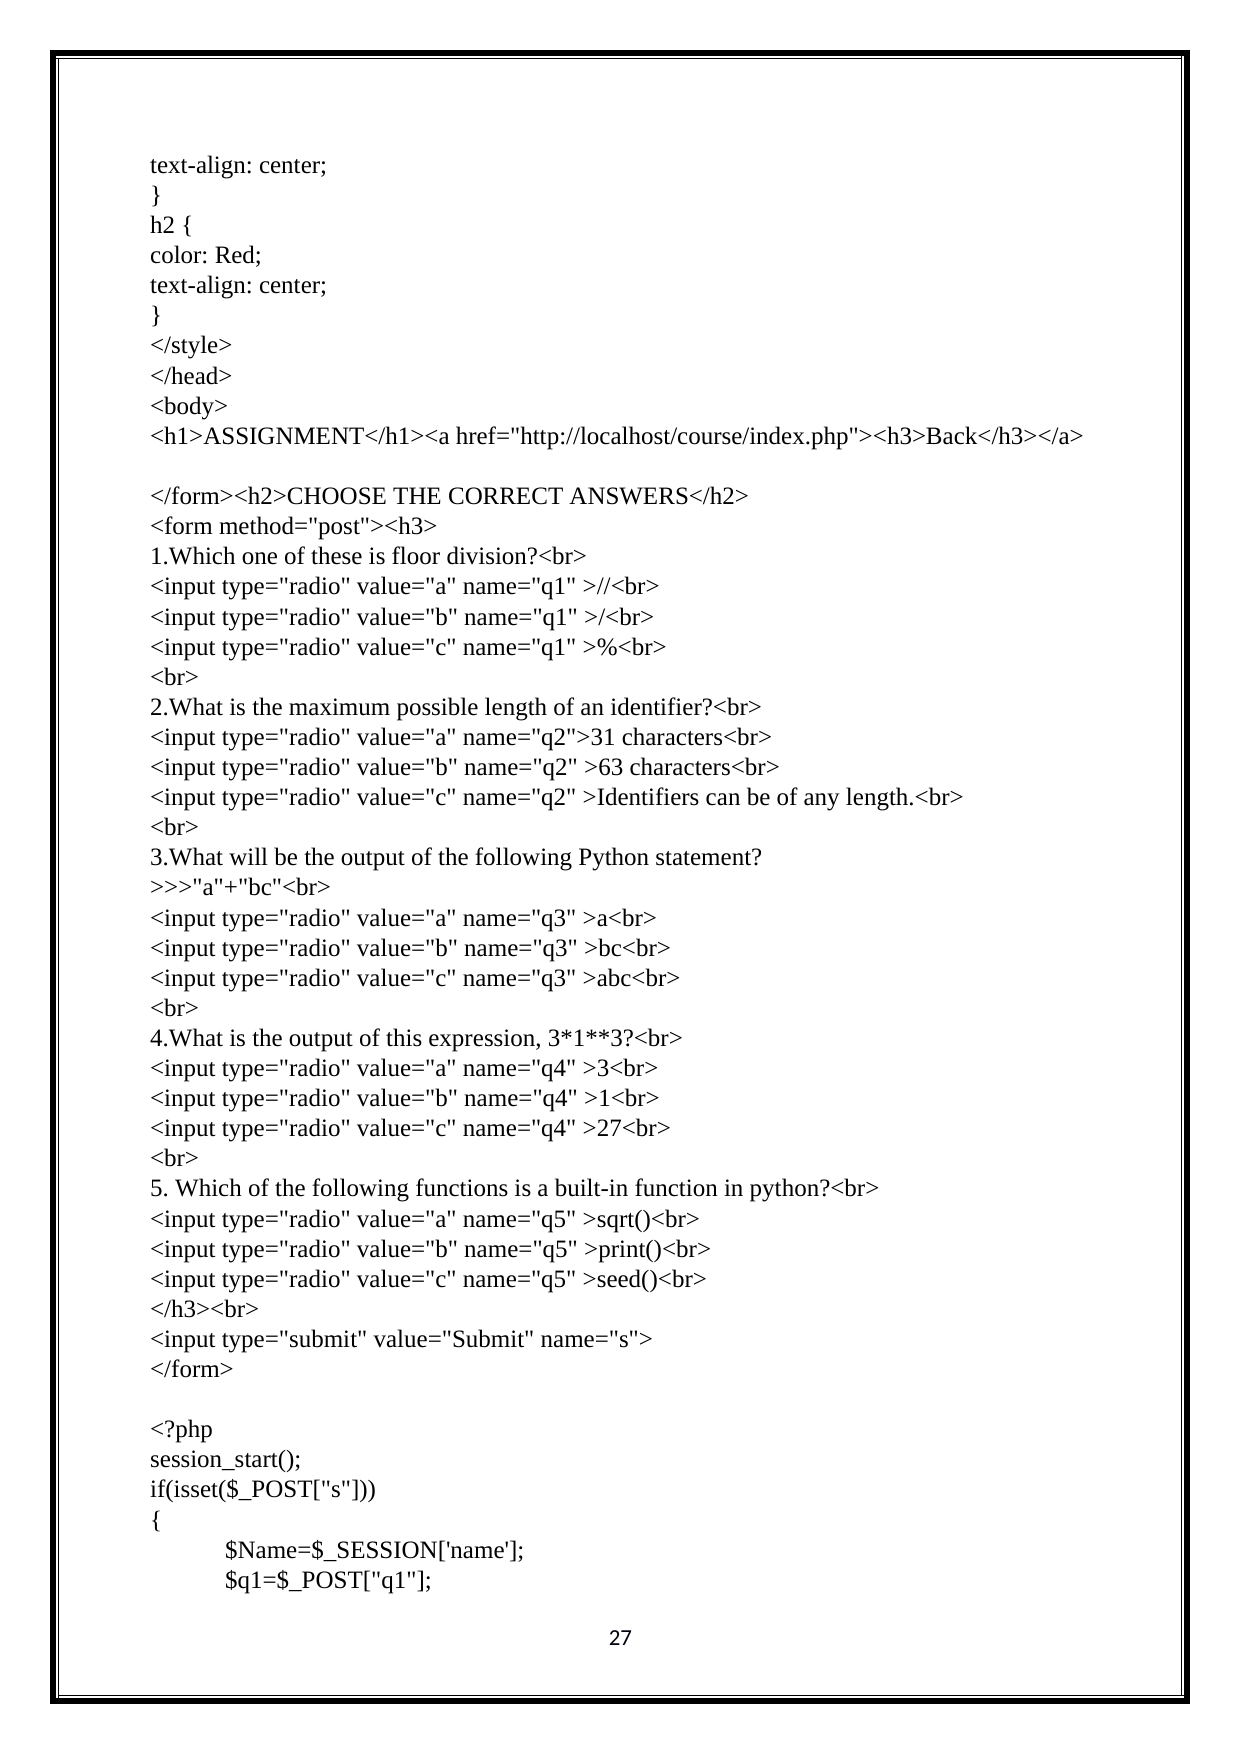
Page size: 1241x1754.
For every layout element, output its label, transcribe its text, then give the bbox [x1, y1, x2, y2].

text >>>"a"+"bc"<br> [150, 872, 1090, 901]
text color: Red; [150, 240, 1090, 269]
text text-align: center; [150, 150, 1090, 179]
text <input type="radio" value="a" name="q2">31 characters<br> [150, 722, 1090, 751]
text 1.Which one of these is floor division?<br> [150, 541, 1090, 570]
text 4.What is the output of this expression, 3*1**3?<br> [150, 1023, 1090, 1052]
text session_start(); [150, 1444, 1090, 1473]
text { [150, 1505, 1090, 1533]
text h2 { [150, 210, 1090, 239]
text <input type="radio" value="b" name="q1" >/<br> [150, 602, 1090, 630]
text <input type="radio" value="c" name="q4" >27<br> [150, 1113, 1090, 1142]
text </head> [150, 361, 1090, 389]
text if(isset($_POST["s"])) [150, 1474, 1090, 1503]
text <body> [150, 391, 1090, 419]
text <input type="radio" value="c" name="q1" >%<br> [150, 632, 1090, 660]
text <input type="radio" value="a" name="q3" >a<br> [150, 903, 1090, 931]
text <input type="submit" value="Submit" name="s"> [150, 1324, 1090, 1353]
text 5. Which of the following functions is a built-in function in python?<br> [150, 1173, 1090, 1202]
text <?php [150, 1414, 1090, 1443]
text <h1>ASSIGNMENT</h1><a href="http://localhost/course/index.php"><h3>Back</h3></a> [150, 421, 1090, 450]
text <input type="radio" value="c" name="q5" >seed()<br> [150, 1264, 1090, 1293]
text <br> [150, 993, 1090, 1022]
text $q1=$_POST["q1"]; [150, 1565, 1090, 1594]
text <br> [150, 1143, 1090, 1172]
text <input type="radio" value="b" name="q3" >bc<br> [150, 933, 1090, 961]
text <input type="radio" value="c" name="q3" >abc<br> [150, 963, 1090, 992]
text </form><h2>CHOOSE THE CORRECT ANSWERS</h2> [150, 481, 1090, 510]
text <input type="radio" value="b" name="q2" >63 characters<br> [150, 752, 1090, 781]
text <input type="radio" value="b" name="q4" >1<br> [150, 1083, 1090, 1112]
text 3.What will be the output of the following Python statement? [150, 842, 1090, 871]
text } [150, 301, 1090, 329]
text 2.What is the maximum possible length of an identifier?<br> [150, 692, 1090, 721]
text </style> [150, 331, 1090, 359]
text text-align: center; [150, 270, 1090, 299]
text <input type="radio" value="c" name="q2" >Identifiers can be of any length.<br> [150, 782, 1090, 811]
text </form> [150, 1354, 1090, 1383]
text </h3><br> [150, 1294, 1090, 1323]
text <input type="radio" value="a" name="q1" >//<br> [150, 571, 1090, 600]
text <br> [150, 812, 1090, 841]
text $Name=$_SESSION['name']; [150, 1535, 1090, 1563]
text <form method="post"><h3> [150, 511, 1090, 540]
text <input type="radio" value="a" name="q5" >sqrt()<br> [150, 1204, 1090, 1232]
text <br> [150, 662, 1090, 691]
text <input type="radio" value="b" name="q5" >print()<br> [150, 1234, 1090, 1262]
text } [150, 180, 1090, 209]
text <input type="radio" value="a" name="q4" >3<br> [150, 1053, 1090, 1082]
